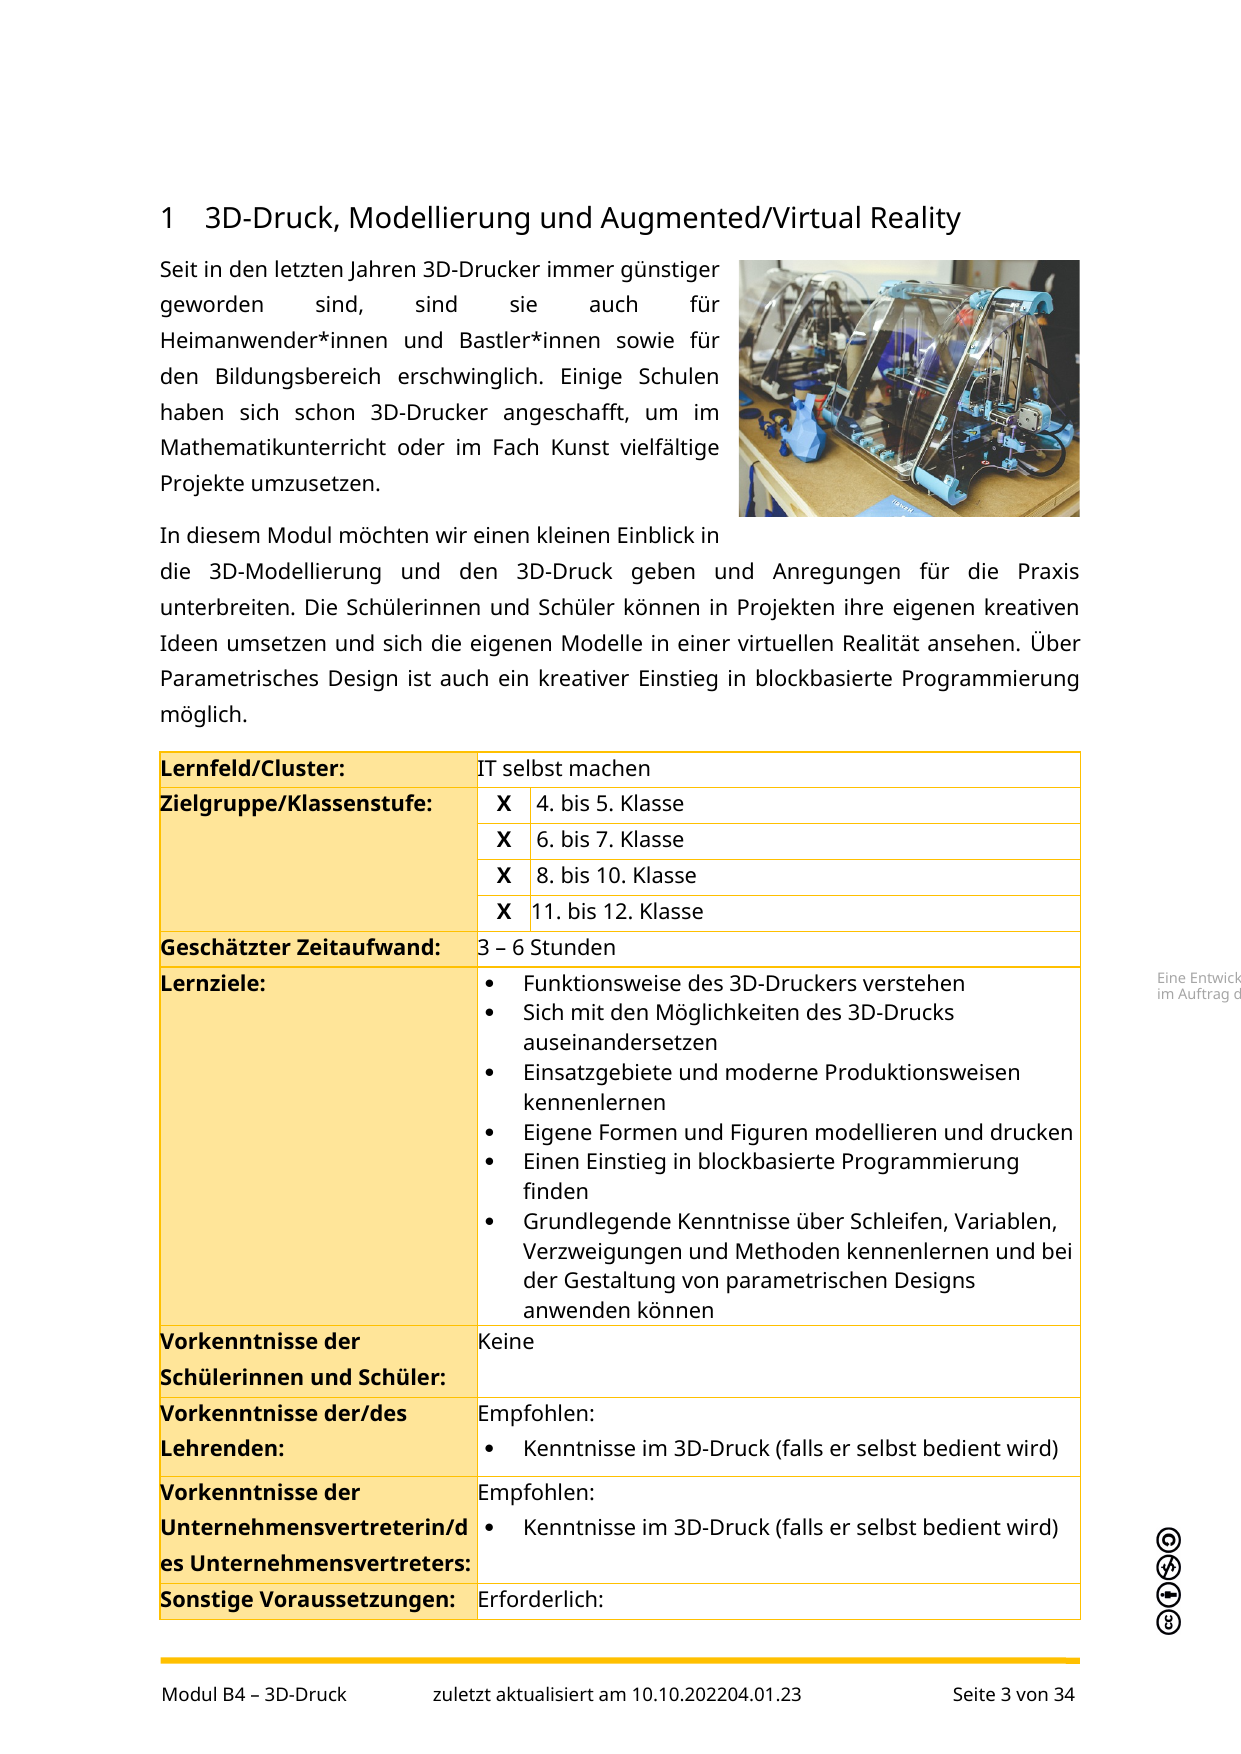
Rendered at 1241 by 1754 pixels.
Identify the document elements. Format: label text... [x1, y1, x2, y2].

table_cell Funktionsweise des 3D-Druckers verstehen Sich mit den Möglichkeiten des 3D-Drucks auseinandersetzen Einsatzgebiete und moderne Produktionsweisen kennenlernen Eigene Formen und Figuren modellieren und drucken Einen Einstieg in blockbasierte Programmierung finden Grundlegende Kenntnisse über Schleifen, Variablen, Verzweigungen und Methoden kennenlernen und bei der Gestaltung von parametrischen Designs anwenden können [478, 968, 1080, 1325]
picture [1157, 1528, 1181, 1635]
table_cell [478, 1584, 1080, 1619]
table_cell Vorkenntnisse der Schülerinnen und Schüler: [161, 1326, 477, 1397]
table_cell 6. bis 7. Klasse [531, 824, 1080, 859]
subtitle 3D-Druck, Modellierung und Augmented/Virtual Reality [159, 197, 1081, 237]
table_cell 3 – 6 Stunden [478, 932, 1080, 966]
table_header Lernfeld/Cluster: [161, 753, 477, 787]
table_cell X [478, 896, 530, 931]
table_cell 8. bis 10. Klasse [531, 860, 1080, 895]
table_cell Lernziele: [161, 968, 477, 1325]
table_header IT selbst machen [478, 753, 1080, 787]
table_cell Vorkenntnisse der Unternehmensvertreterin/des Unternehmensvertreters: [161, 1477, 477, 1583]
table_cell Empfohlen: Kenntnisse im 3D-Druck (falls er selbst bedient wird) [478, 1398, 1080, 1476]
table_cell 11. bis 12. Klasse [531, 896, 1080, 931]
table_cell Geschätzter Zeitaufwand: [161, 932, 477, 966]
table_cell X [478, 788, 530, 823]
table_cell Keine [478, 1326, 1080, 1397]
table_cell Vorkenntnisse der/des Lehrenden: [161, 1398, 477, 1476]
text In diesem Modul möchten wir einen kleinen Einblick in die 3D-Modellierung und den 3D-Druck geben und Anregungen für die Praxis unterbreiten. Die Schülerinnen und Schüler können in Projekten ihre eigenen kreativen Ideen umsetzen und sich die eigenen Modelle in einer virtuellen Realität ansehen. Über Parametrisches Design ist auch ein kreativer Einstieg in blockbasierte Programmierung möglich. [159, 520, 1081, 729]
table_cell Zielgruppe/Klassenstufe: [161, 788, 477, 931]
table_cell Empfohlen: Kenntnisse im 3D-Druck (falls er selbst bedient wird) [478, 1477, 1080, 1583]
table_cell 4. bis 5. Klasse [531, 788, 1080, 823]
table_cell X [478, 824, 530, 859]
table_cell X [478, 860, 530, 895]
picture [738, 260, 1080, 517]
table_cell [161, 1584, 477, 1619]
